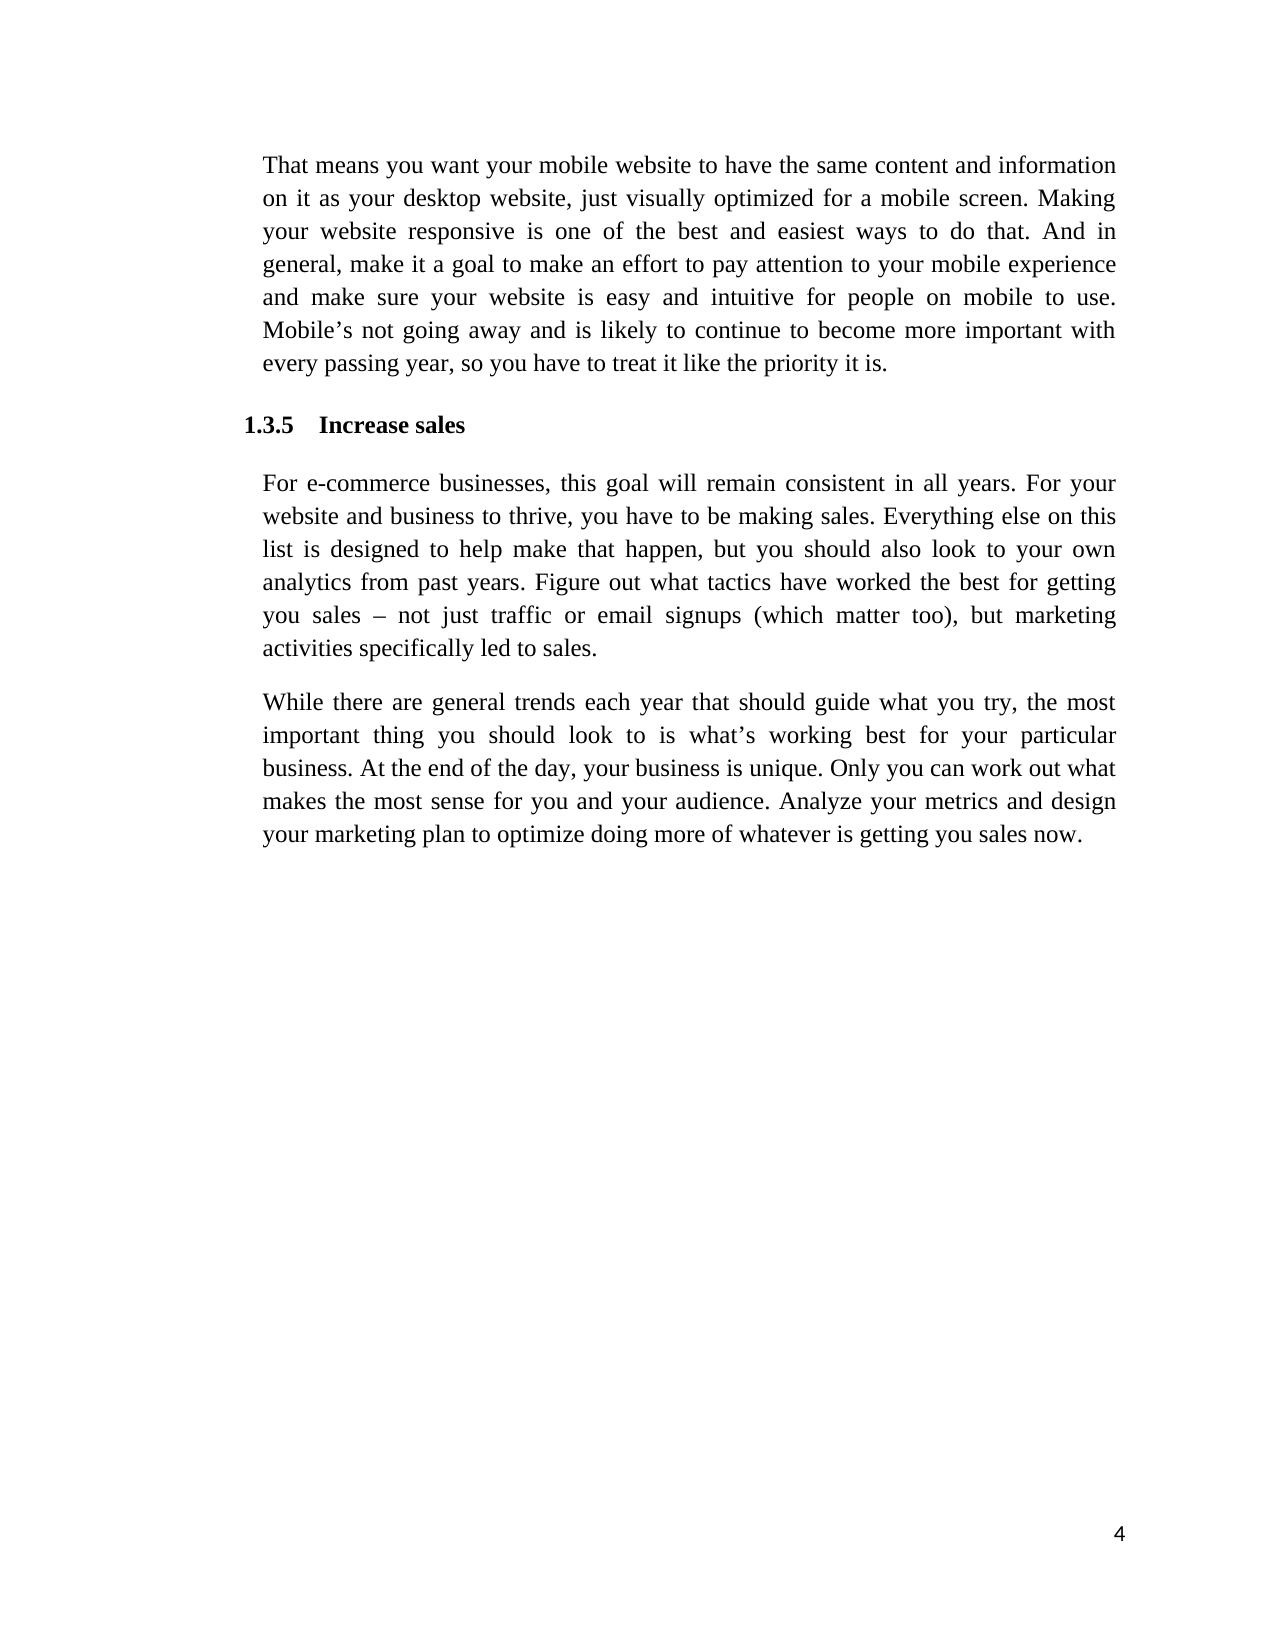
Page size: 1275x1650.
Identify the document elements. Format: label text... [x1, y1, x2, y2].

text While there are general trends each year that should guide what you try, the most important thing you should look to is what’s working best for your particular business. At the end of the day, your business is unique. Only you can work out what makes the most sense for you and your audience. Analyze your metrics and design your marketing plan to optimize doing more of whatever is getting you sales now. [262, 687, 1117, 848]
subtitle Increase sales [244, 410, 1125, 439]
text That means you want your mobile website to have the same content and information on it as your desktop website, just visually optimized for a mobile screen. Making your website responsive is one of the best and easiest ways to do that. And in general, make it a goal to make an effort to pay attention to your mobile experience and make sure your website is easy and intuitive for people on mobile to use. Mobile’s not going away and is likely to continue to become more important with every passing year, so you have to treat it like the priority it is. [262, 150, 1117, 377]
text For e-commerce businesses, this goal will remain consistent in all years. For your website and business to thrive, you have to be making sales. Everything else on this list is designed to help make that happen, but you should also look to your own analytics from past years. Figure out what tactics have worked the best for getting you sales – not just traffic or email signups (which matter too), but marketing activities specifically led to sales. [262, 468, 1117, 662]
